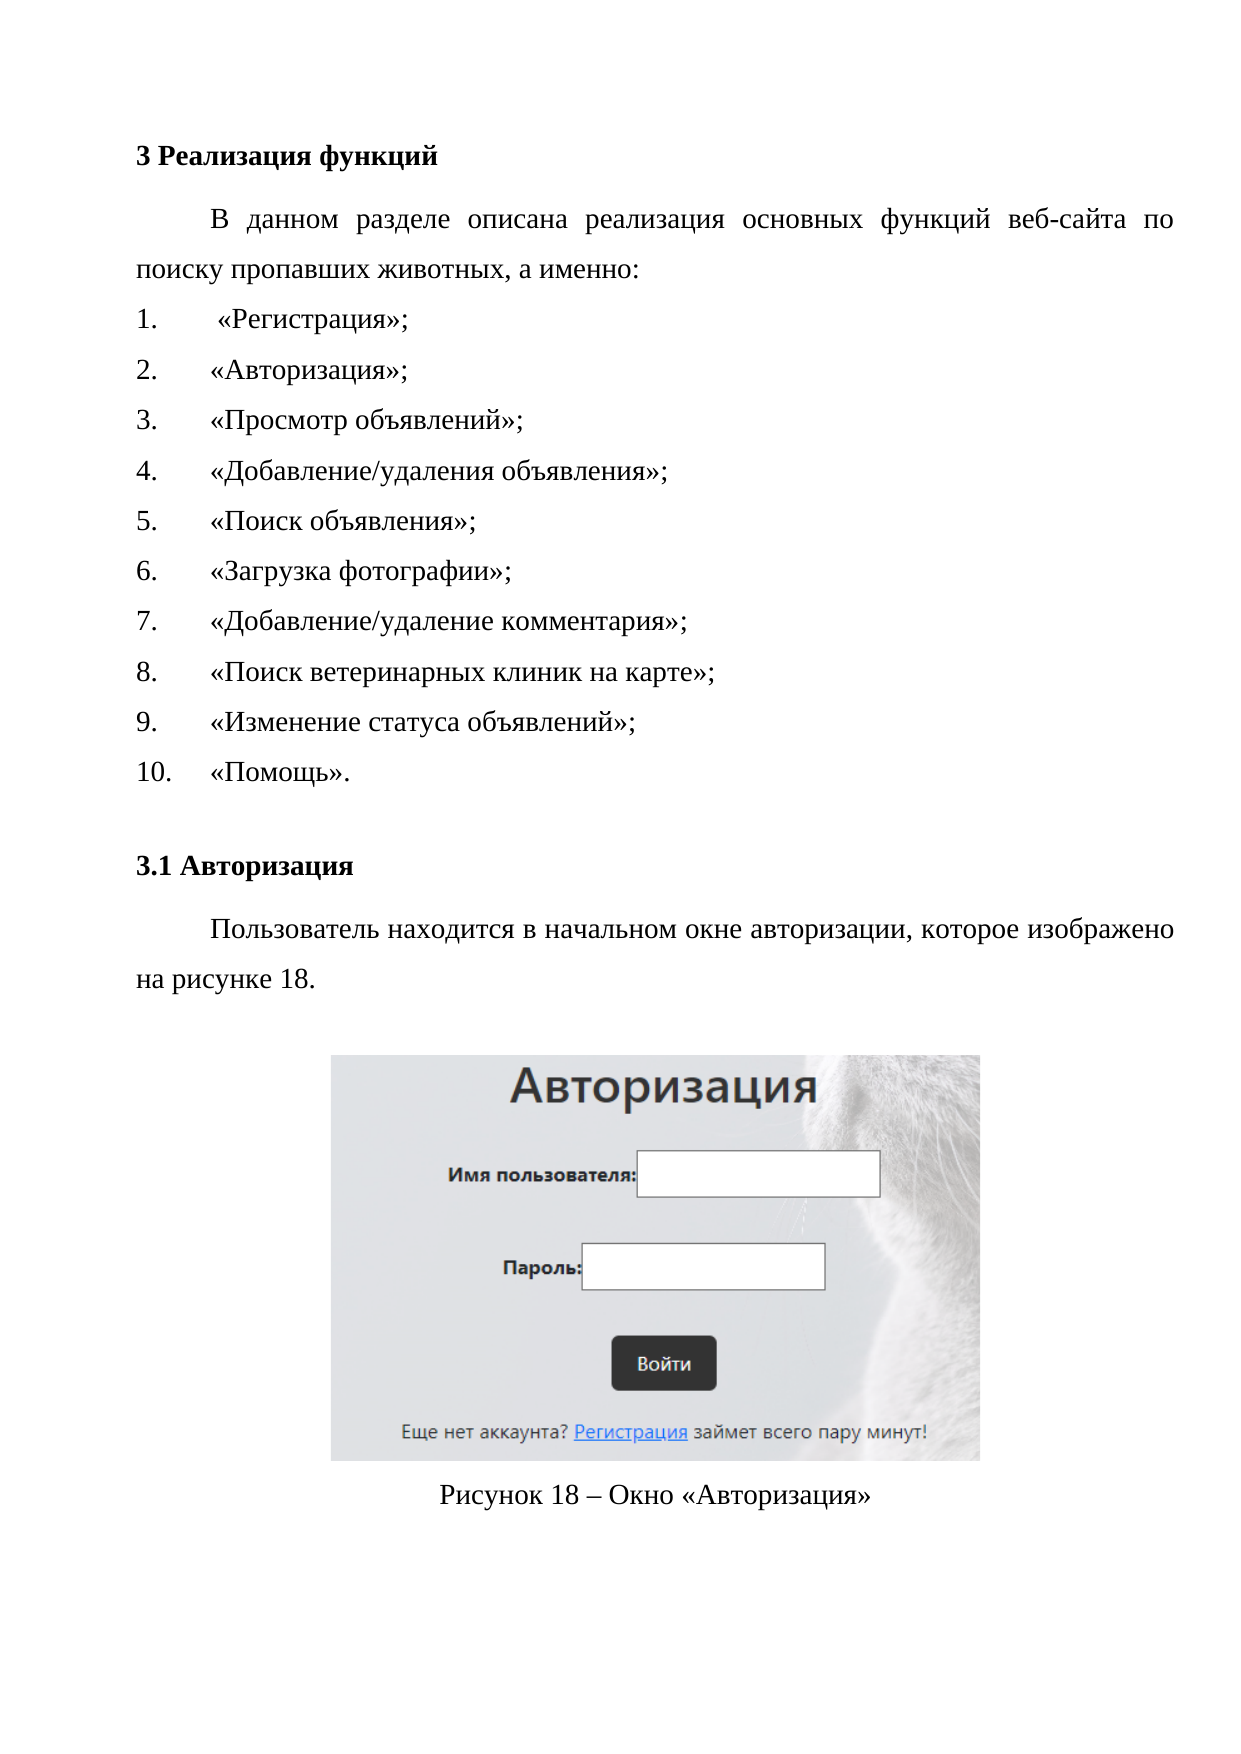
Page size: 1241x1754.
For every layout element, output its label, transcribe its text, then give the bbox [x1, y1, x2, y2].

text «Загрузка фотографии»; [136, 553, 1175, 587]
text «Просмотр объявлений»; [136, 402, 1175, 436]
text «Добавление/удаление комментария»; [136, 603, 1175, 637]
text «Поиск ветеринарных клиник на карте»; [136, 654, 1175, 687]
text «Авторизация»; [136, 352, 1175, 386]
list «Регистрация»; [136, 302, 1175, 335]
subtitle Авторизация [136, 848, 1175, 882]
text Пользователь находится в начальном окне авторизации, которое изображено на рисунке 18. [136, 911, 1175, 995]
picture [330, 1055, 981, 1461]
text В данном разделе описана реализация основных функций веб-сайта по поиску пропавших животных, а именно: [136, 201, 1175, 285]
text «Добавление/удаления объявления»; [136, 453, 1175, 486]
text «Помощь». [136, 754, 1175, 788]
text «Изменение статуса объявлений»; [136, 704, 1175, 738]
text «Поиск объявления»; [136, 503, 1175, 536]
text Рисунок 18 – Окно «Авторизация» [136, 1477, 1175, 1511]
subtitle Реализация функций [136, 138, 1175, 172]
